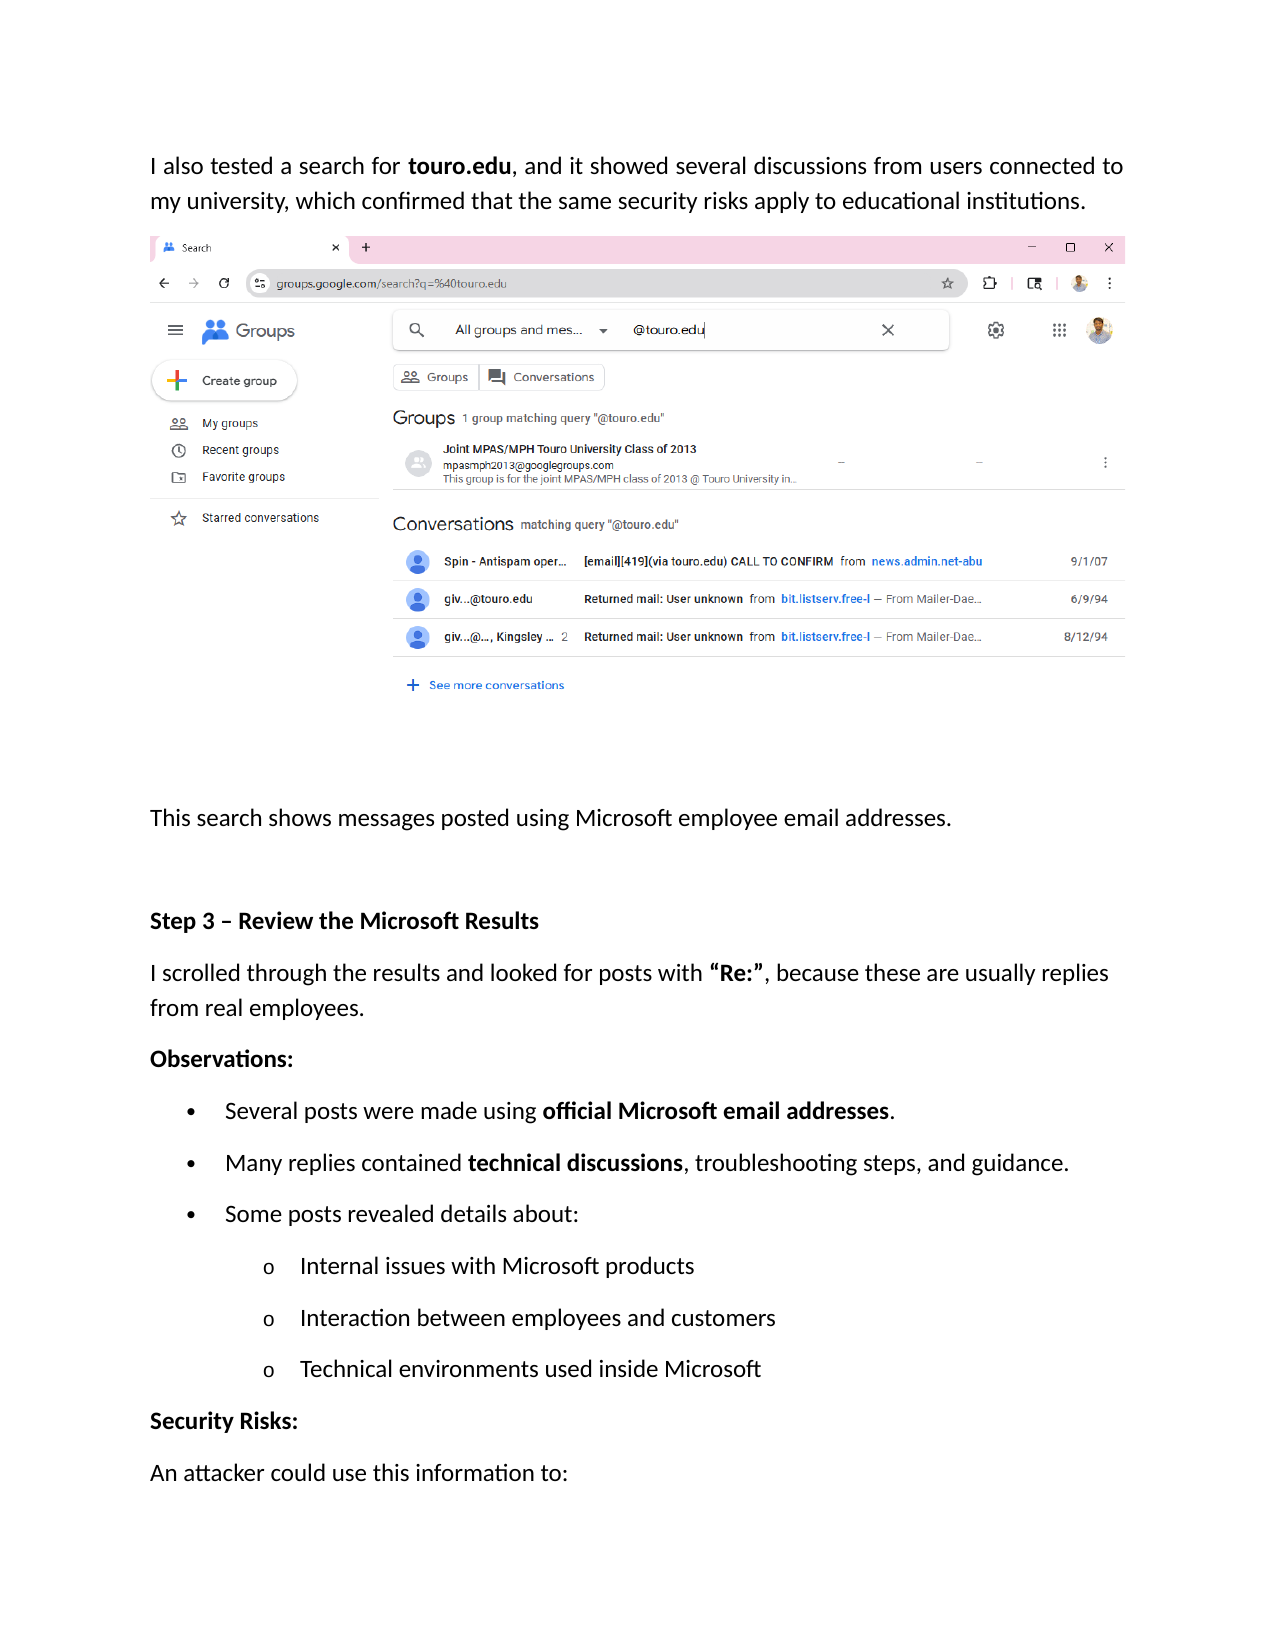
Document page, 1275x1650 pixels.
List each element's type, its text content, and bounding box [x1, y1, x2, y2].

text Step 3 – Review the Microsoft Results [150, 905, 1125, 936]
text Observations: [150, 1044, 1125, 1074]
list Technical environments used inside Microsoft [262, 1354, 1125, 1384]
text This search shows messages posted using Microsoft employee email addresses. [150, 802, 1125, 832]
list Several posts were made using official Microsoft email addresses. [187, 1095, 1125, 1126]
text I also tested a search for touro.edu, and it showed several discussions from users connected to my university, which confirmed that the same security risks apply to educational institutions. [150, 150, 1125, 216]
list Internal issues with Microsoft products [262, 1250, 1125, 1281]
list Interaction between employees and customers [262, 1302, 1125, 1332]
list Many replies contained technical discussions, troubleshooting steps, and guidance. [187, 1147, 1125, 1177]
text I scrolled through the results and looked for posts with “Re:”, because these are usually replies from real employees. [150, 957, 1125, 1022]
picture [150, 236, 1125, 730]
list Some posts revealed details about: [187, 1199, 1125, 1229]
text Security Risks: [150, 1405, 1125, 1436]
text An attacker could use this information to: [150, 1457, 1125, 1487]
